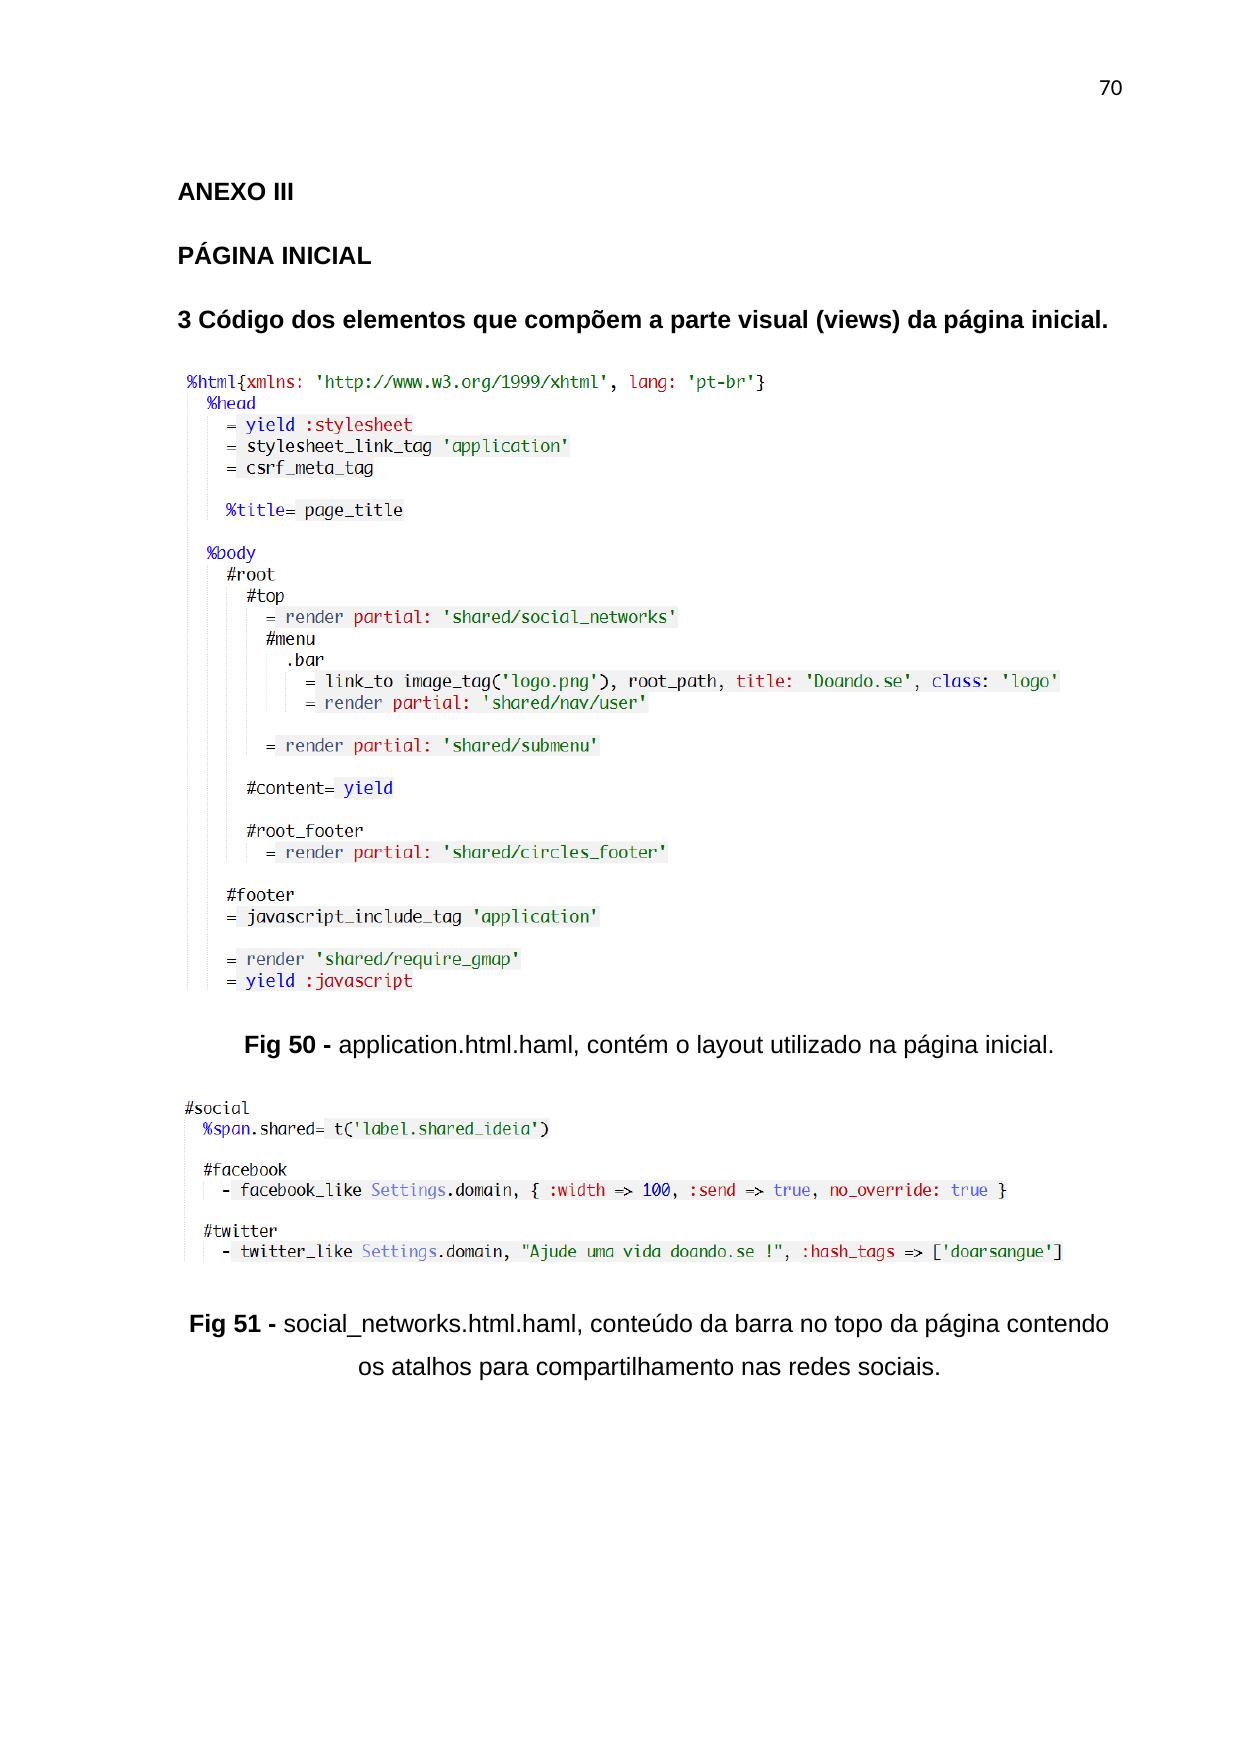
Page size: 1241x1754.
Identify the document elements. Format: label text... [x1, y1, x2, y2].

text Fig 50 - application.html.haml, contém o layout utilizado na página inicial. [177, 1030, 1122, 1059]
text ANEXO III [177, 177, 1122, 206]
text Fig 51 - social_networks.html.haml, conteúdo da barra no topo da página contendo os atalhos para compartilhamento nas redes sociais. [177, 1309, 1122, 1381]
picture [177, 369, 1064, 996]
text PÁGINA INICIAL [177, 241, 1122, 270]
text 3 Código dos elementos que compõem a parte visual (views) da página inicial. [177, 305, 1122, 334]
picture [177, 1094, 1064, 1274]
